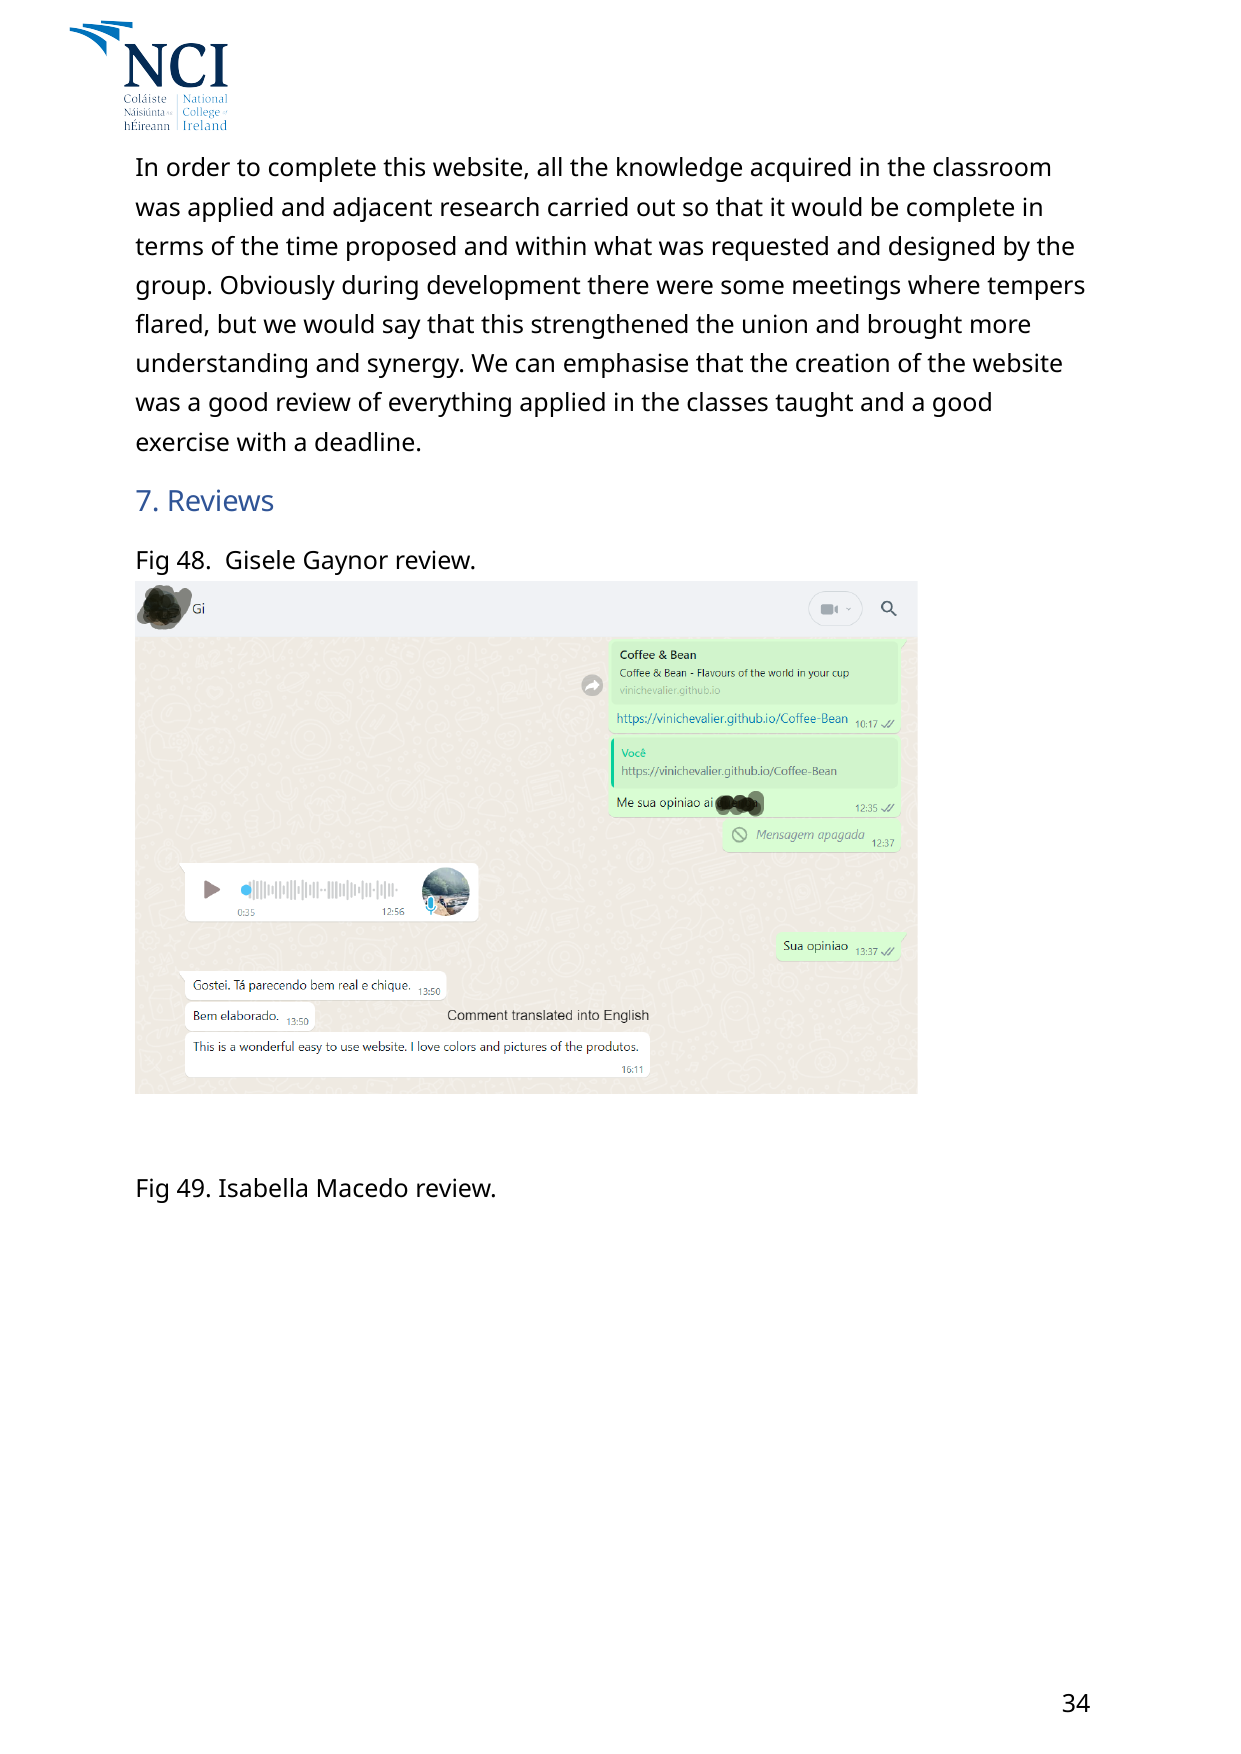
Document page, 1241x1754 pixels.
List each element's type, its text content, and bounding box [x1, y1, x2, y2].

picture [58, 11, 239, 140]
text 7. Reviews [135, 480, 1090, 520]
picture [135, 581, 918, 1094]
text In order to complete this website, all the knowledge acquired in the classroom was applied and adjacent research carried out so that it would be complete in terms of the time proposed and within what was requested and designed by the group. Obviously during development there were some meetings where tempers flared, but we would say that this strengthened the union and brought more understanding and synergy. We can emphasise that the creation of the website was a good review of everything applied in the classes taught and a good exercise with a deadline. [135, 150, 1090, 458]
text Fig 49. Isabella Macedo review. [135, 1171, 1090, 1205]
